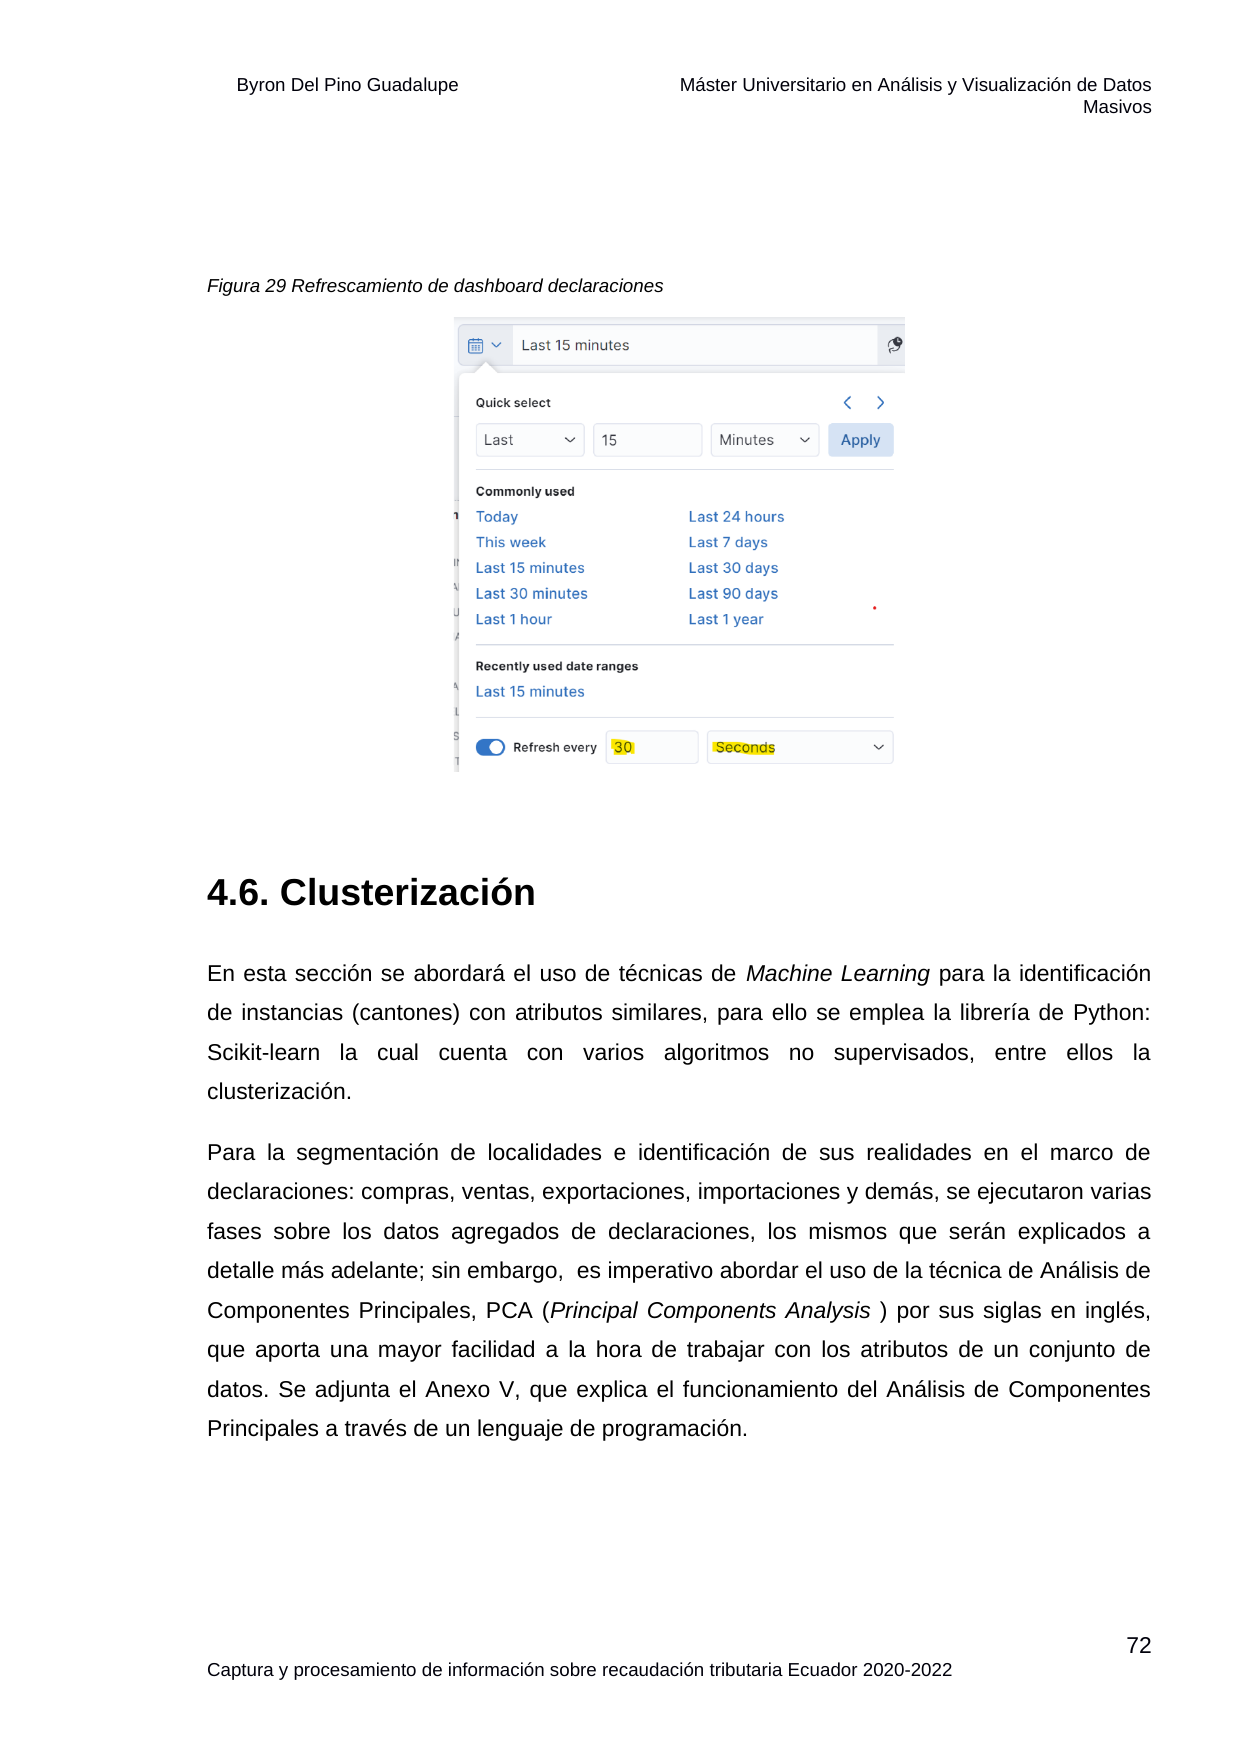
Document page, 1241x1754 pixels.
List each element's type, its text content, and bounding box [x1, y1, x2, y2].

text Figura 29 Refrescamiento de dashboard declaraciones [207, 275, 1152, 296]
text En esta sección se abordará el uso de técnicas de Machine Learning para la identificación de instancias (cantones) con atributos similares, para ello se emplea la librería de Python: Scikit-learn la cual cuenta con varios algoritmos no supervisados, entre ellos la clusterización. [207, 960, 1152, 1105]
text Para la segmentación de localidades e identificación de sus realidades en el marco de declaraciones: compras, ventas, exportaciones, importaciones y demás, se ejecutaron varias fases sobre los datos agregados de declaraciones, los mismos que serán explicados a detalle más adelante; sin embargo, es imperativo abordar el uso de la técnica de Análisis de Componentes Principales, PCA (Principal Components Analysis ) por sus siglas en inglés, que aporta una mayor facilidad a la hora de trabajar con los atributos de un conjunto de datos. Se adjunta el Anexo V, que explica el funcionamiento del Análisis de Componentes Principales a través de un lenguaje de programación. [207, 1139, 1152, 1441]
picture [453, 317, 905, 772]
subtitle 4.6. Clusterización [207, 870, 1152, 913]
